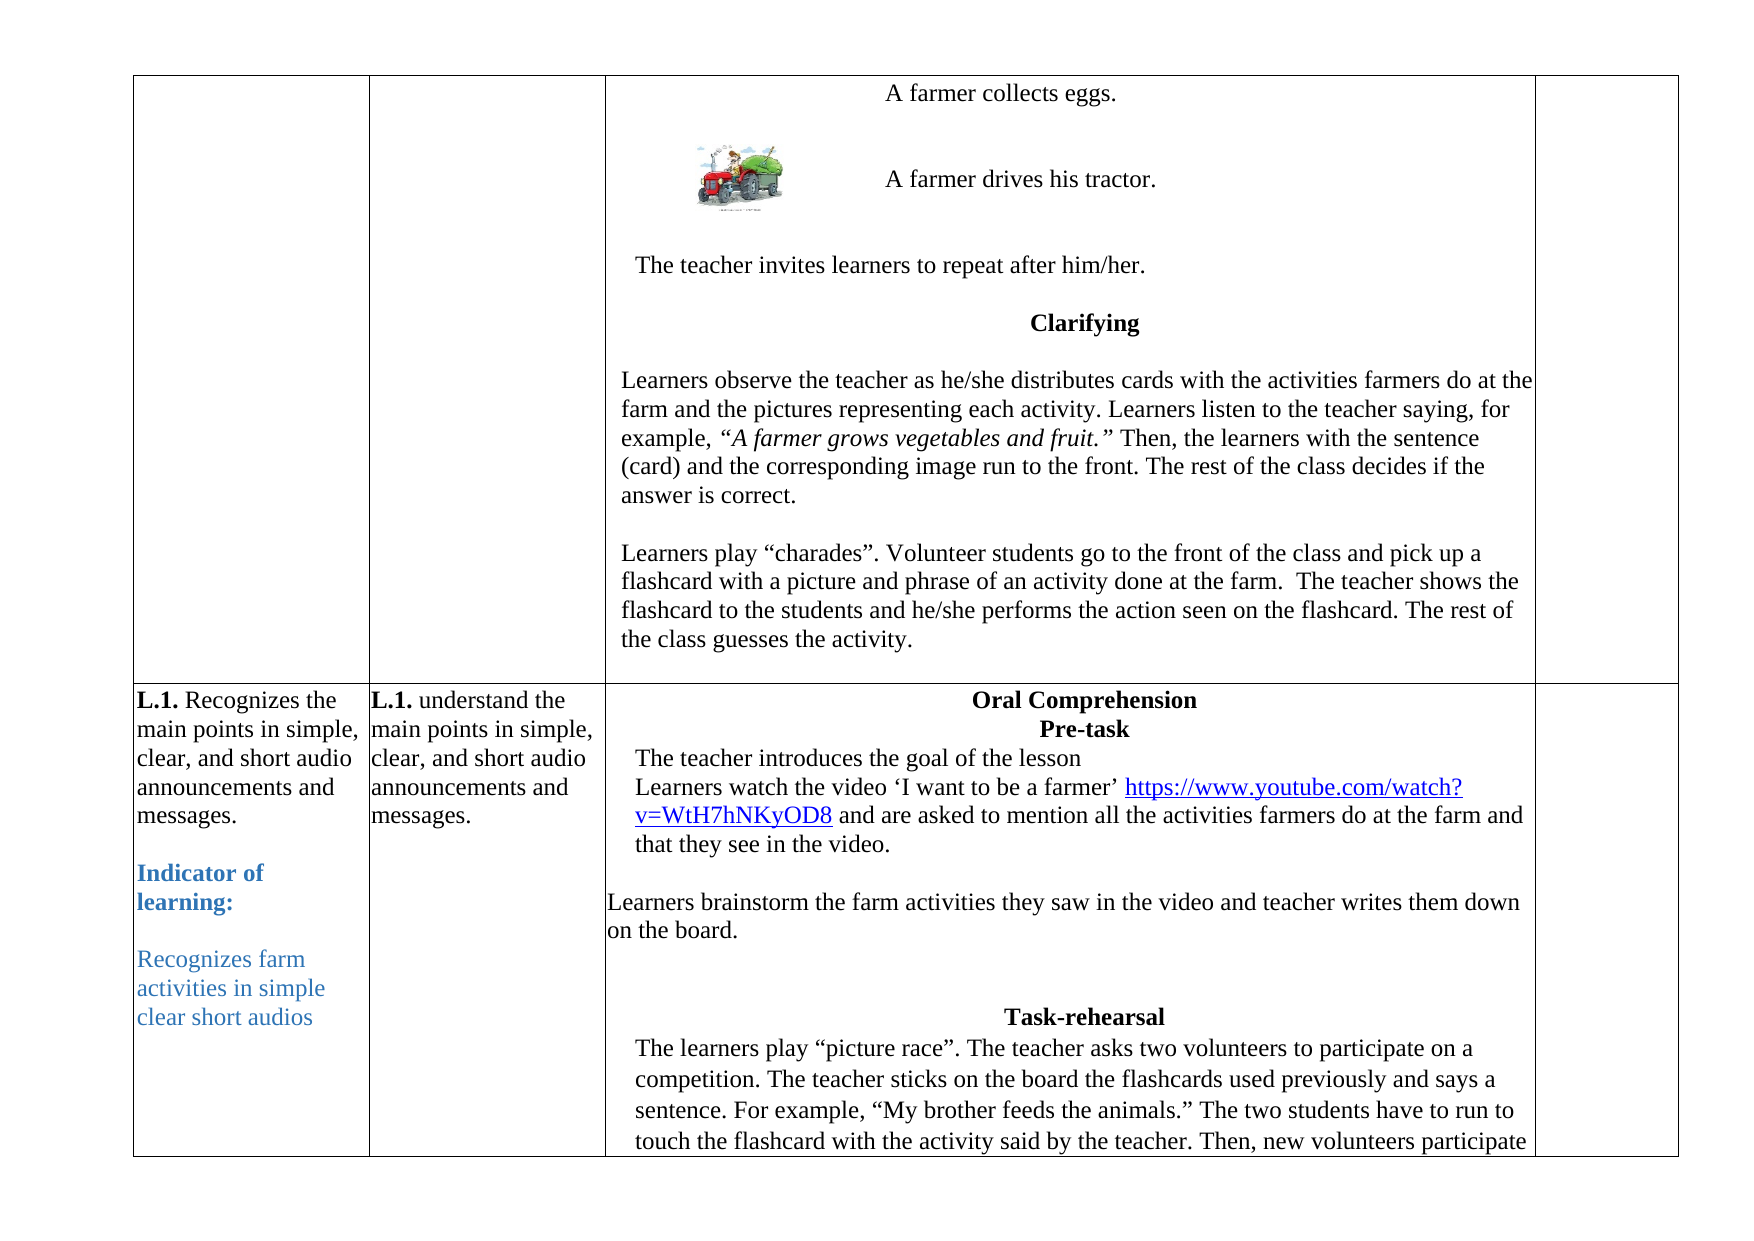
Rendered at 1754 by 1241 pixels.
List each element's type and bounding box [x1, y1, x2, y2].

table_cell [606, 76, 1535, 683]
table_cell [1536, 76, 1678, 683]
picture [695, 144, 784, 212]
table_cell [134, 684, 369, 1156]
table_cell [370, 684, 605, 1156]
table_cell [134, 76, 369, 683]
table_cell [1536, 684, 1678, 1156]
table_cell [370, 76, 605, 683]
table_cell [606, 684, 1535, 1156]
